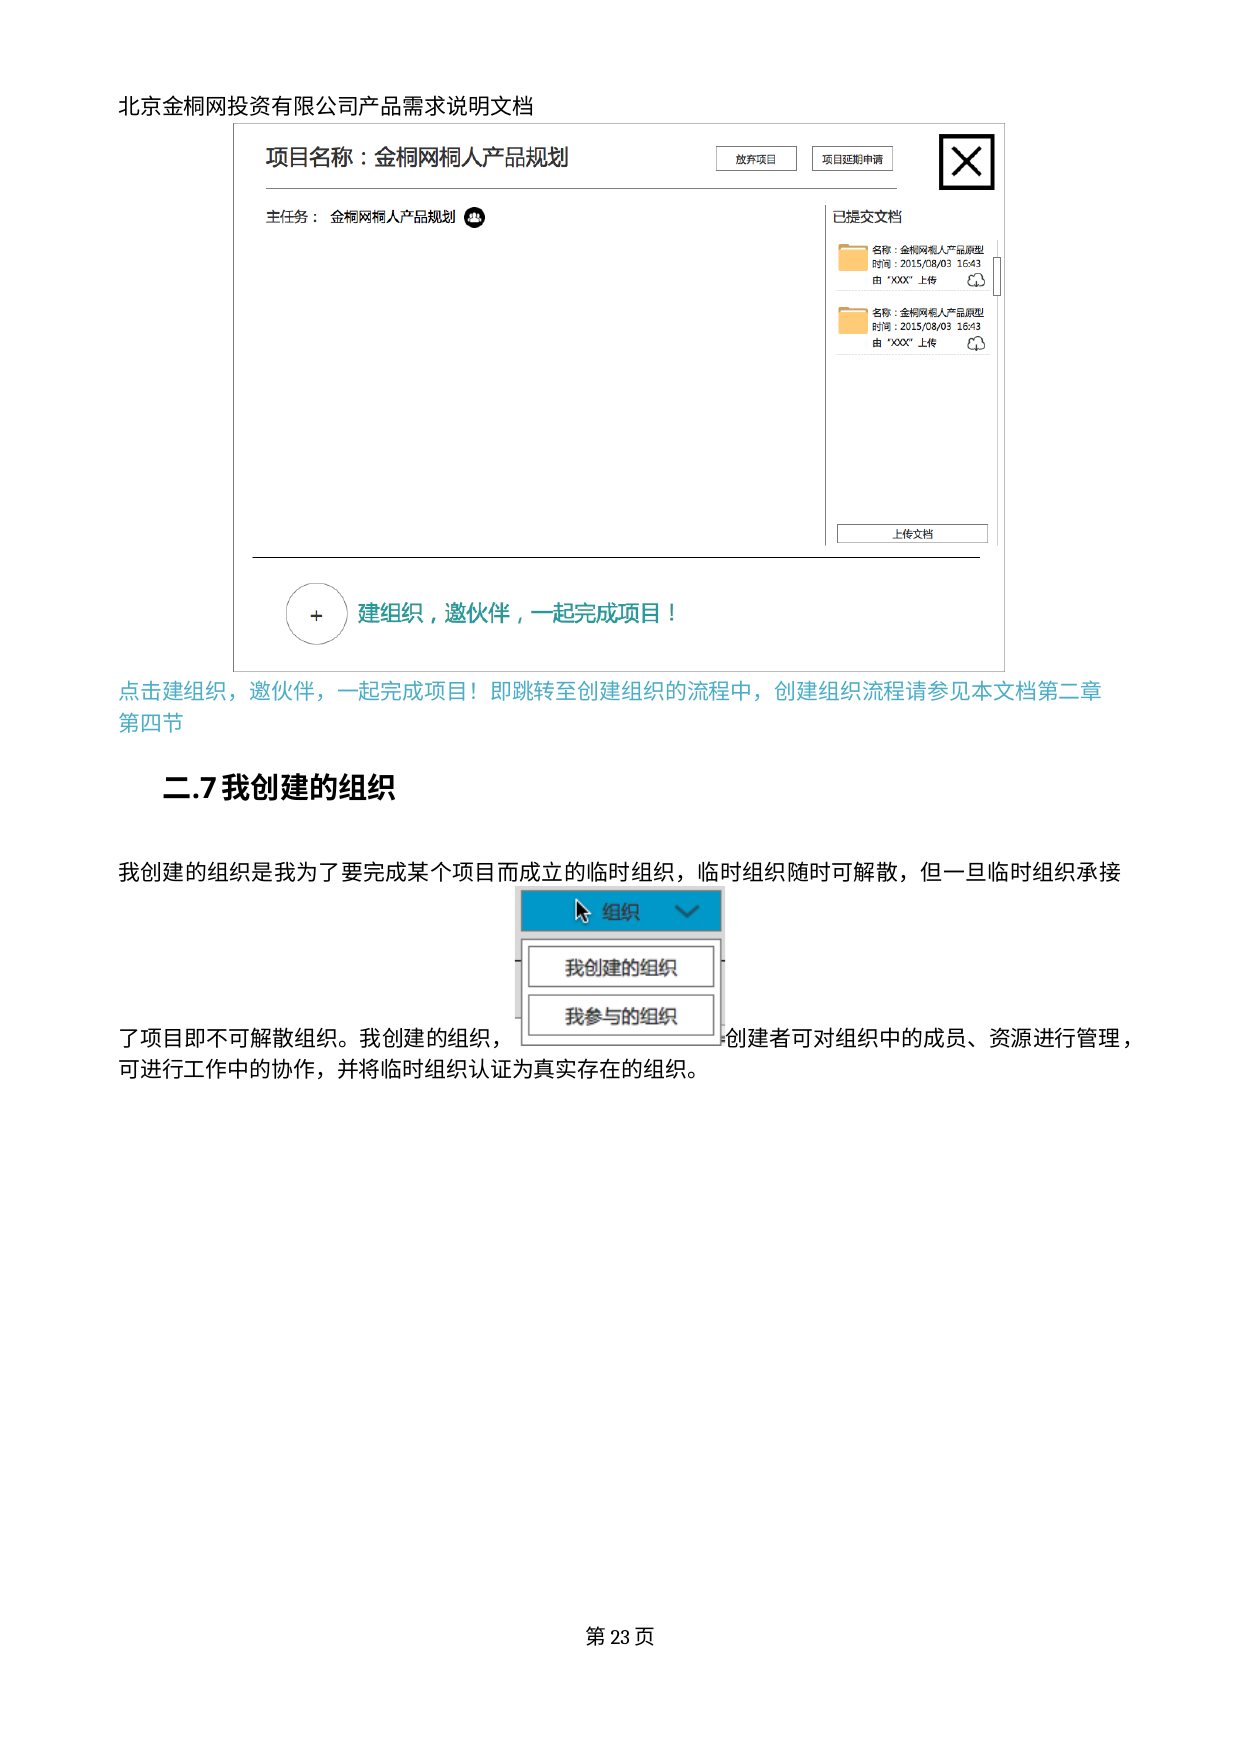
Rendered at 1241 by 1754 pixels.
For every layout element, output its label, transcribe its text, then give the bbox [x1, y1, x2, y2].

text 我创建的组织 [162, 764, 1122, 807]
text 我创建的组织是我为了要完成某个项目而成立的临时组织，临时组织随时可解散，但一旦临时组织承接了项目即不可解散组织。我创建的组织，创建者可对组织中的成员、资源进行管理，可进行工作中的协作，并将临时组织认证为真实存在的组织。 [118, 855, 1122, 1084]
picture [514, 886, 726, 1046]
picture [232, 120, 1008, 675]
text 点击建组织，邀伙伴，一起完成项目！即跳转至创建组织的流程中，创建组织流程请参见本文档第二章第四节 [118, 674, 1122, 737]
